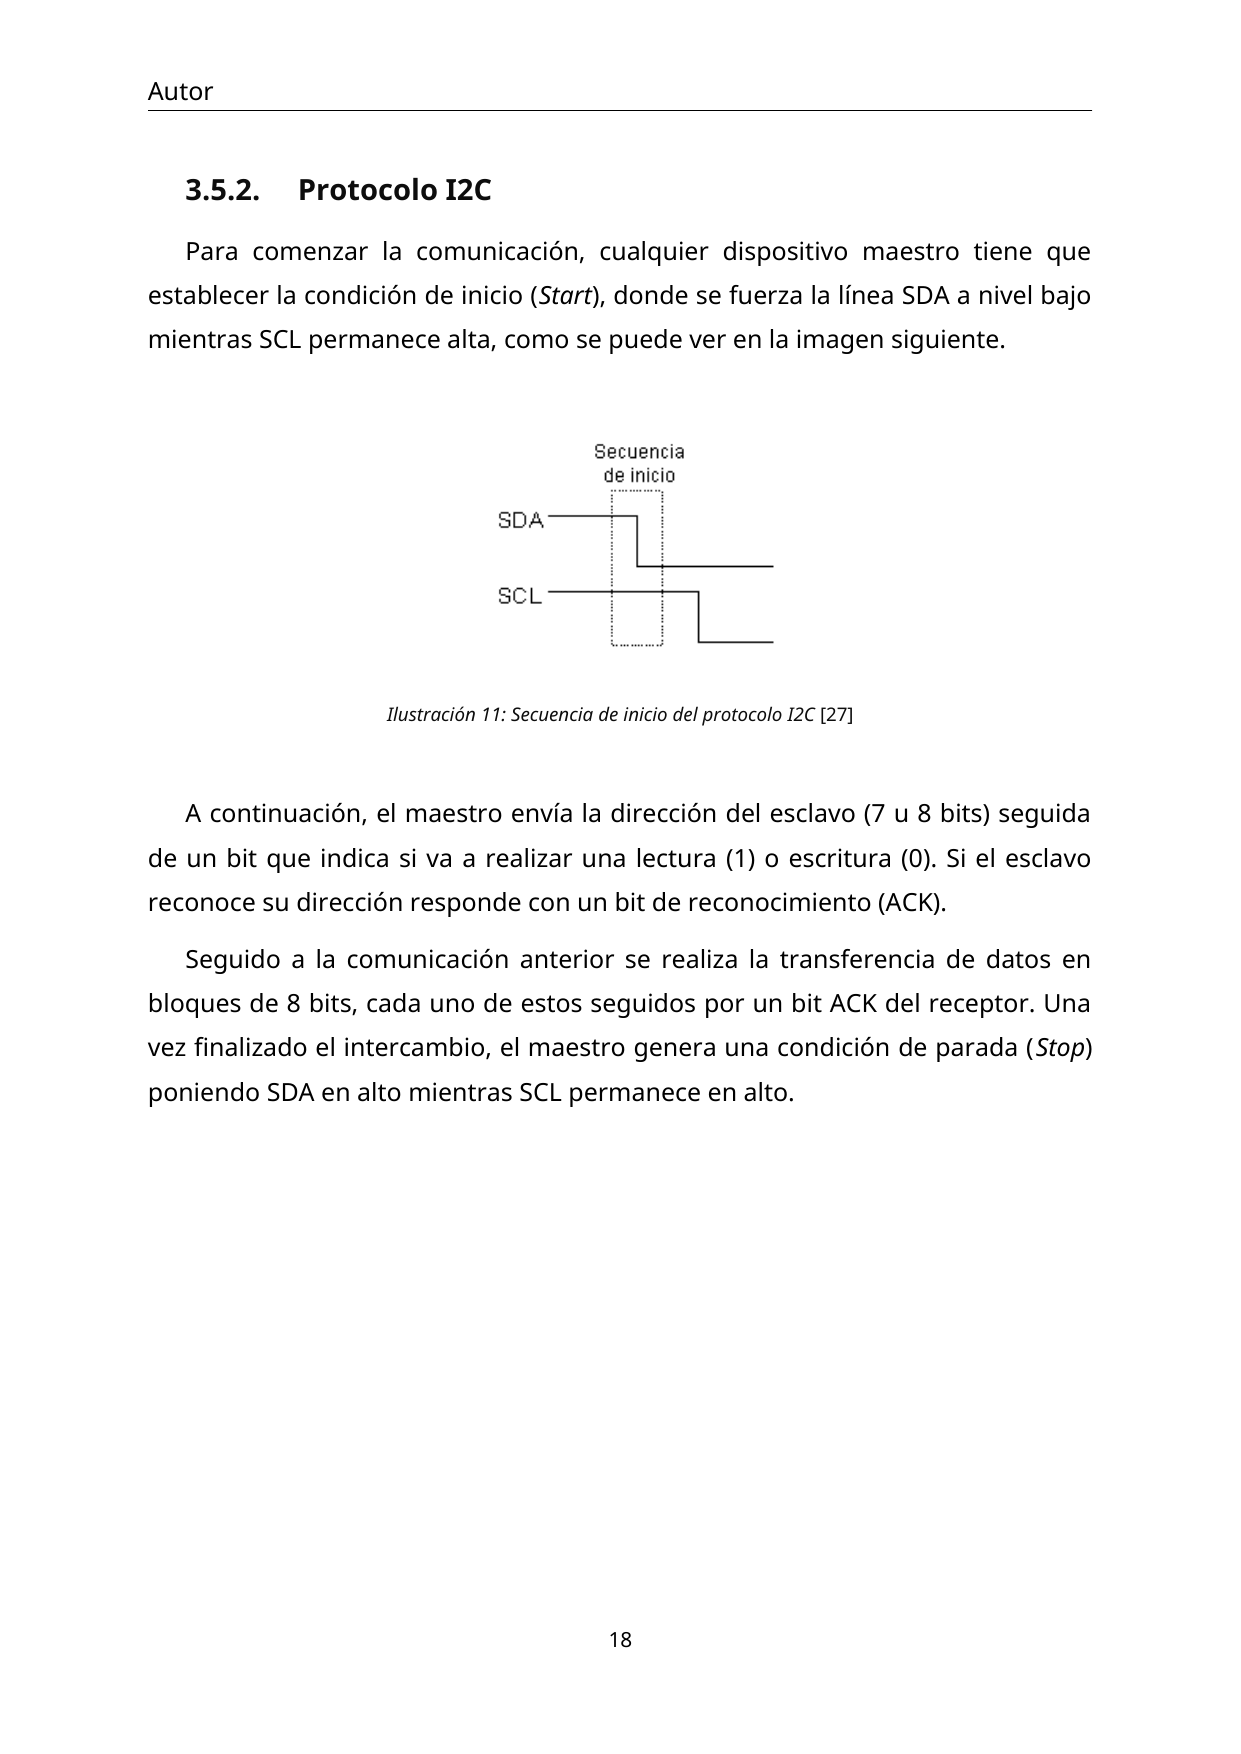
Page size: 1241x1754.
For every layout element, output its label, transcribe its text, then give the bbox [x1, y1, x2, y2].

text Seguido a la comunicación anterior se realiza la transferencia de datos en bloques de 8 bits, cada uno de estos seguidos por un bit ACK del receptor. Una vez finalizado el intercambio, el maestro genera una condición de parada (Stop) poniendo SDA en alto mientras SCL permanece en alto. [148, 941, 1092, 1108]
text A continuación, el maestro envía la dirección del esclavo (7 u 8 bits) seguida de un bit que indica si va a realizar una lectura (1) o escritura (0). Si el esclavo reconoce su dirección responde con un bit de reconocimiento (ACK). [148, 796, 1092, 919]
text Para comenzar la comunicación, cualquier dispositivo maestro tiene que establecer la condición de inicio (Start), donde se fuerza la línea SDA a nivel bajo mientras SCL permanece alta, como se puede ver en la imagen siguiente. [148, 233, 1092, 356]
text Ilustración 11: Secuencia de inicio del protocolo I2C [148, 701, 1092, 727]
picture [479, 435, 798, 667]
subtitle Protocolo I2C [185, 169, 1092, 209]
